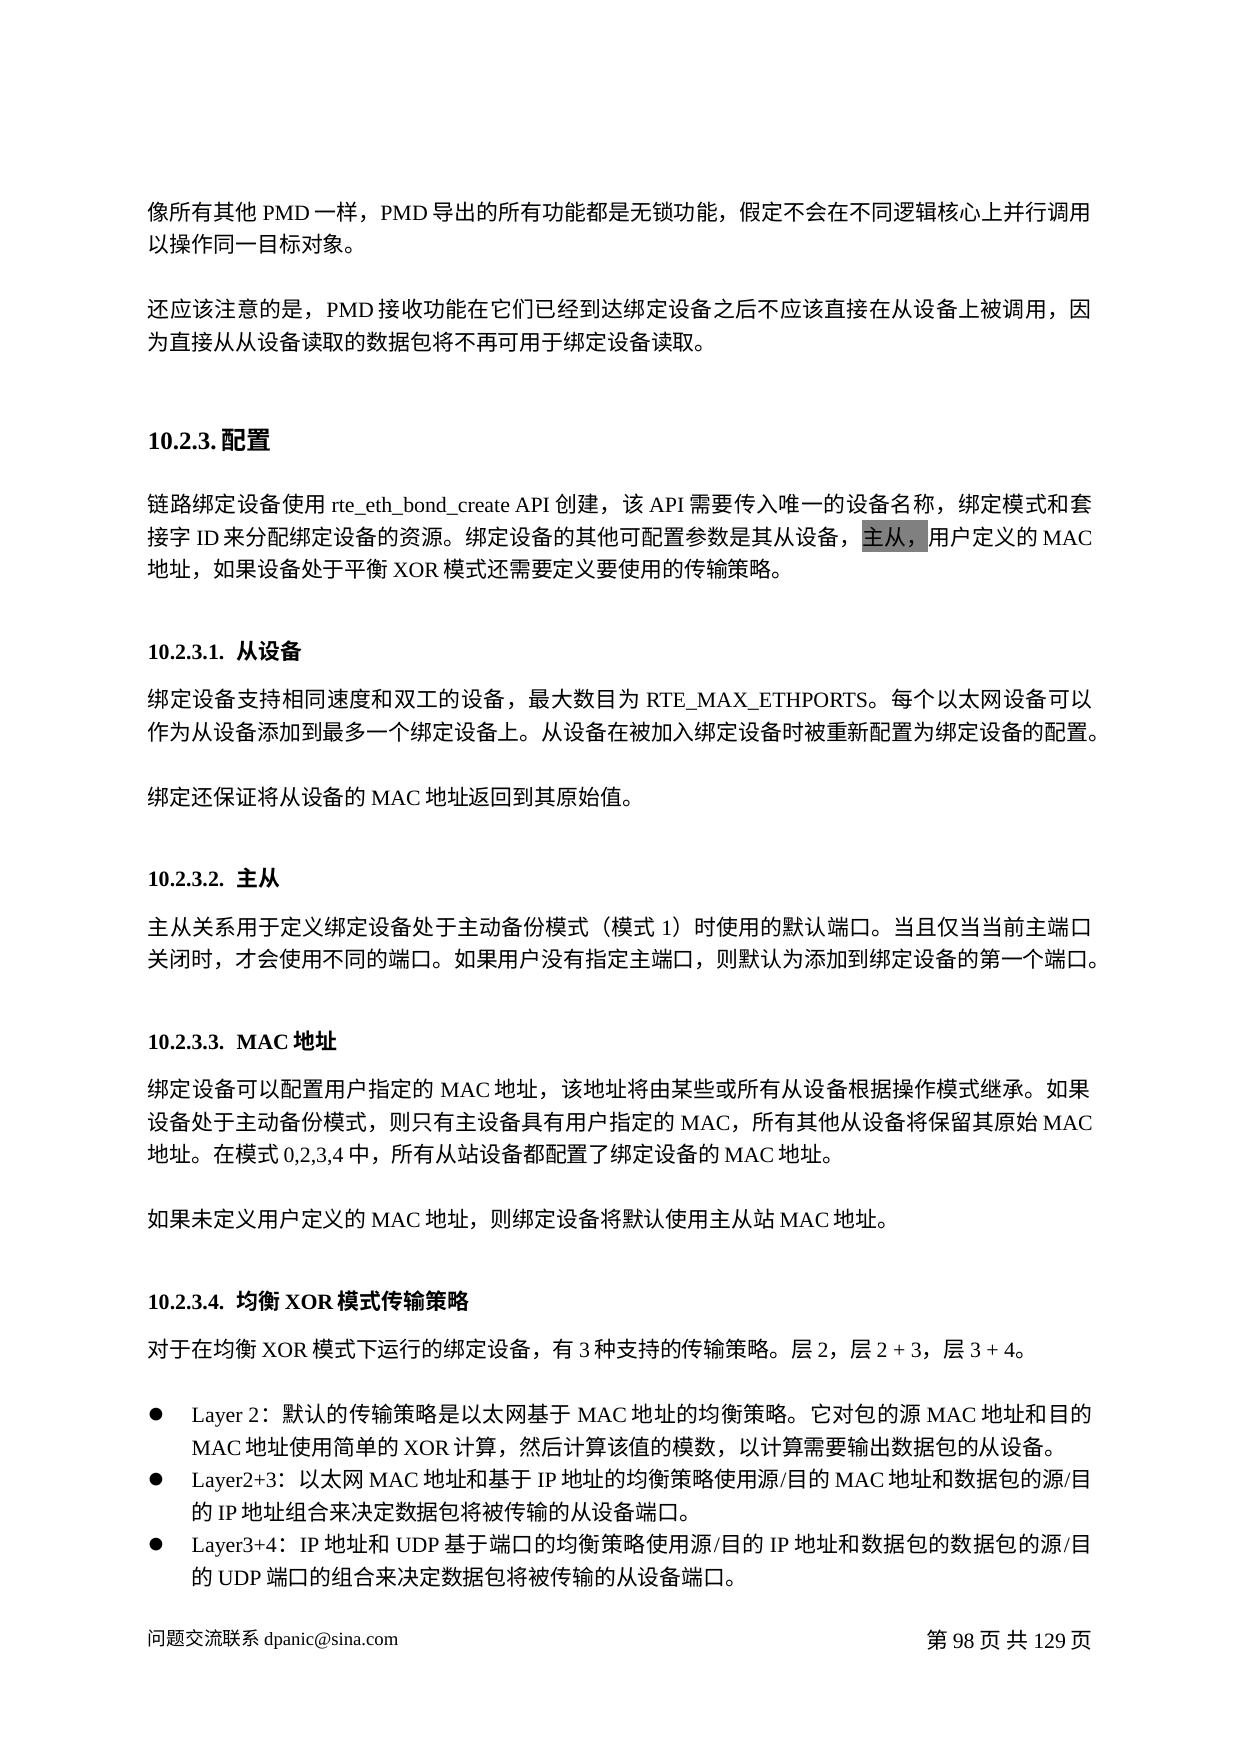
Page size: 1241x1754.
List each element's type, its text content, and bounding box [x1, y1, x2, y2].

subtitle MAC地址 [148, 1023, 1092, 1056]
text 对于在均衡XOR模式下运行的绑定设备，有3种支持的传输策略。层2，层2 + 3，层3 + 4。 [148, 1332, 1092, 1364]
text 还应该注意的是，PMD接收功能在它们已经到达绑定设备之后不应该直接在从设备上被调用，因为直接从从设备读取的数据包将不再可用于绑定设备读取。 [148, 292, 1092, 357]
subtitle 主从 [148, 861, 1092, 893]
text 如果未定义用户定义的MAC地址，则绑定设备将默认使用主从站MAC地址。 [148, 1202, 1092, 1234]
text 绑定设备支持相同速度和双工的设备，最大数目为RTE_MAX_ETHPORTS。每个以太网设备可以作为从设备添加到最多一个绑定设备上。从设备在被加入绑定设备时被重新配置为绑定设备的配置。 [148, 682, 1092, 747]
text 链路绑定设备使用rte_eth_bond_create API创建，该API需要传入唯一的设备名称，绑定模式和套接字ID来分配绑定设备的资源。绑定设备的其他可配置参数是其从设备，主从，用户定义的MAC地址，如果设备处于平衡XOR模式还需要定义要使用的传输策略。 [148, 487, 1092, 584]
list Layer3+4：IP地址和UDP基于端口的均衡策略使用源/目的IP地址和数据包的数据包的源/目的UDP端口的组合来决定数据包将被传输的从设备端口。 [148, 1527, 1092, 1592]
text 绑定设备可以配置用户指定的MAC地址，该地址将由某些或所有从设备根据操作模式继承。如果设备处于主动备份模式，则只有主设备具有用户指定的MAC，所有其他从设备将保留其原始MAC地址。在模式0,2,3,4中，所有从站设备都配置了绑定设备的MAC地址。 [148, 1072, 1092, 1169]
text 像所有其他PMD一样，PMD导出的所有功能都是无锁功能，假定不会在不同逻辑核心上并行调用以操作同一目标对象。 [148, 194, 1092, 259]
list Layer2+3：以太网MAC地址和基于IP地址的均衡策略使用源/目的MAC地址和数据包的源/目的IP地址组合来决定数据包将被传输的从设备端口。 [148, 1462, 1092, 1527]
list Layer 2：默认的传输策略是以太网基于MAC地址的均衡策略。它对包的源MAC地址和目的MAC地址使用简单的XOR计算，然后计算该值的模数，以计算需要输出数据包的从设备。 [148, 1397, 1092, 1462]
subtitle 配置 [148, 406, 1092, 471]
subtitle 从设备 [148, 633, 1092, 666]
subtitle 均衡XOR模式传输策略 [148, 1283, 1092, 1316]
text 主从关系用于定义绑定设备处于主动备份模式（模式1）时使用的默认端口。当且仅当当前主端口关闭时，才会使用不同的端口。如果用户没有指定主端口，则默认为添加到绑定设备的第一个端口。 [148, 909, 1092, 974]
text 绑定还保证将从设备的MAC地址返回到其原始值。 [148, 779, 1092, 812]
